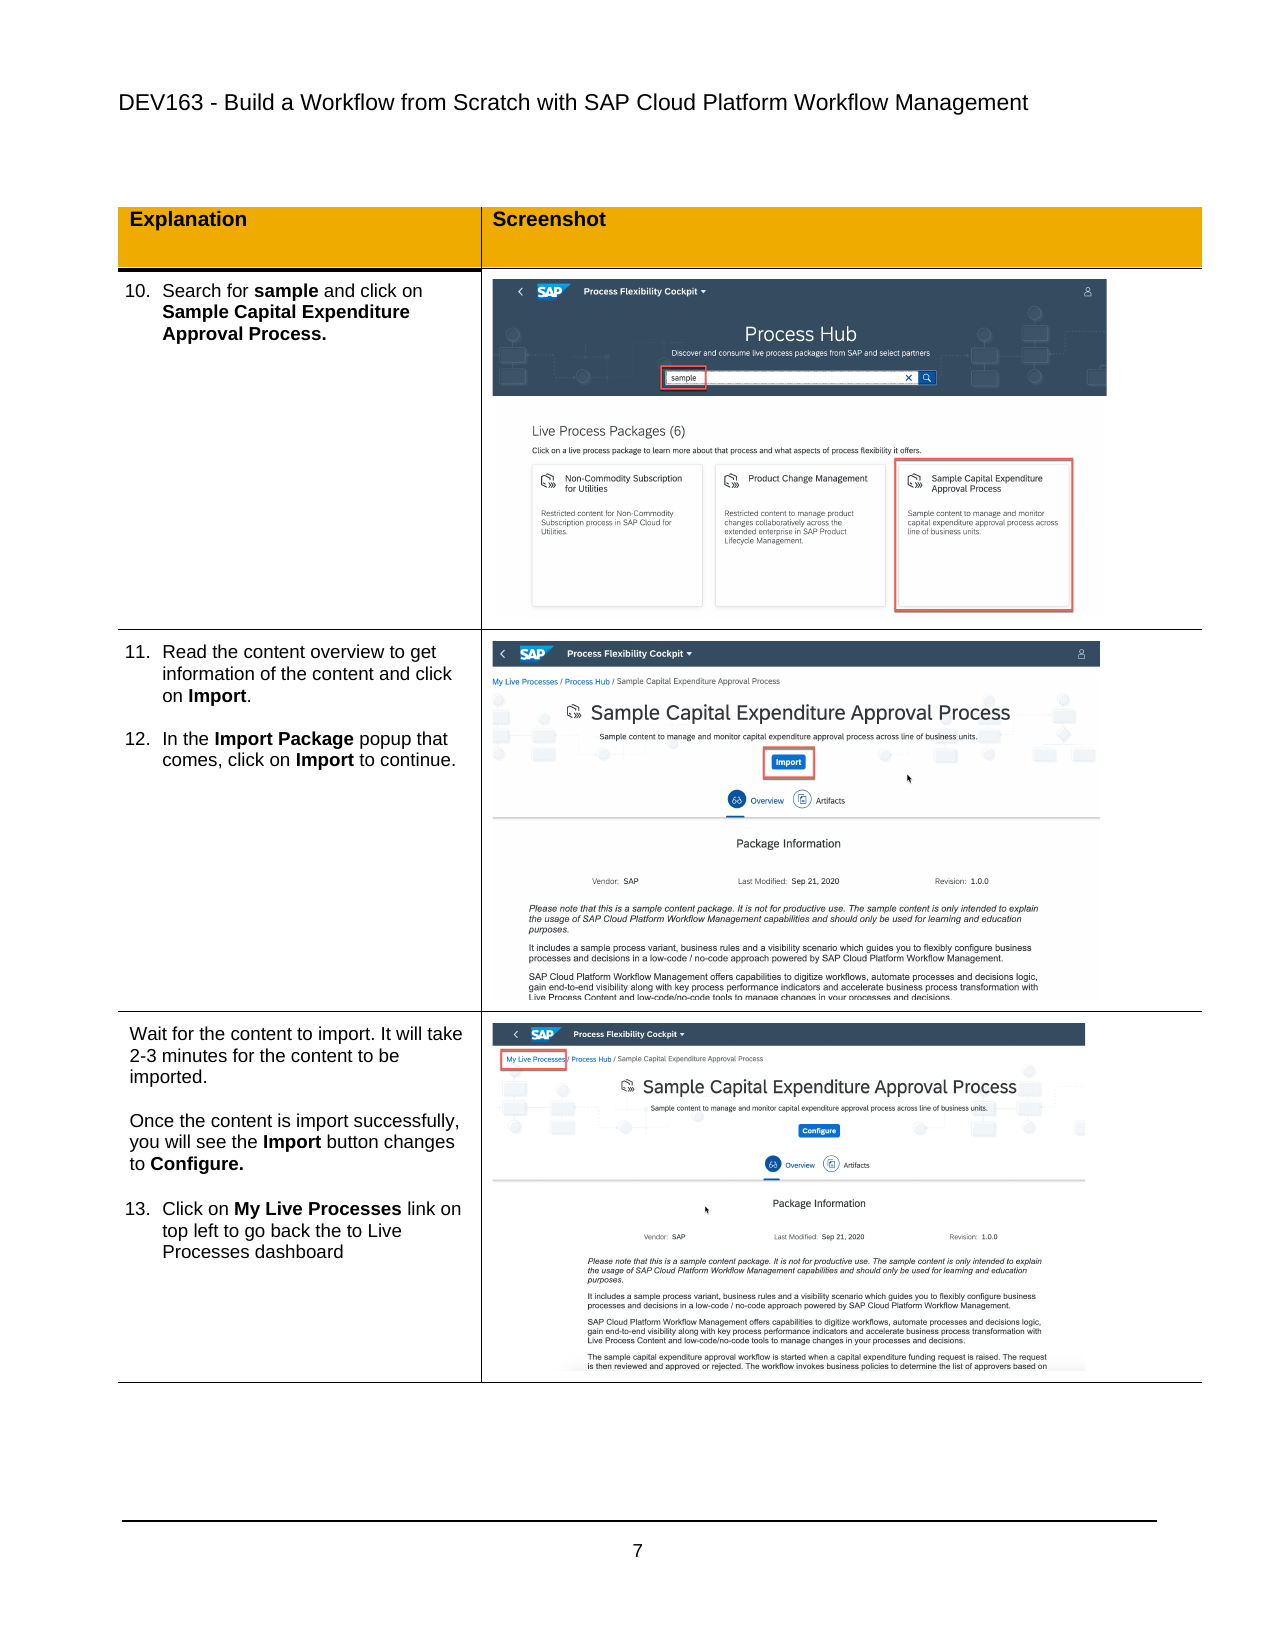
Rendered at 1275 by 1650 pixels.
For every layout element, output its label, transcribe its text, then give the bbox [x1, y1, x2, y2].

table_cell [482, 1012, 1202, 1382]
table_header Screenshot [482, 207, 1202, 267]
table_cell Search for sample and click on Sample Capital Expenditure Approval Process. [118, 272, 481, 629]
picture [492, 279, 1107, 618]
table_cell Read the content overview to get information of the content and click on Import. In the Import Package popup that comes, click on Import to continue. [118, 630, 481, 1011]
table_cell [482, 630, 1202, 1011]
table_cell [482, 269, 1202, 629]
picture [492, 641, 1100, 1000]
table_cell Wait for the content to import. It will take 2-3 minutes for the content to be imported. Once the content is import successfully, you will see the Import button changes to Configure. Click on My Live Processes link on top left to go back the to Live Processes dashboard [118, 1012, 481, 1382]
table_header Explanation [118, 207, 481, 267]
picture [492, 1023, 1086, 1371]
